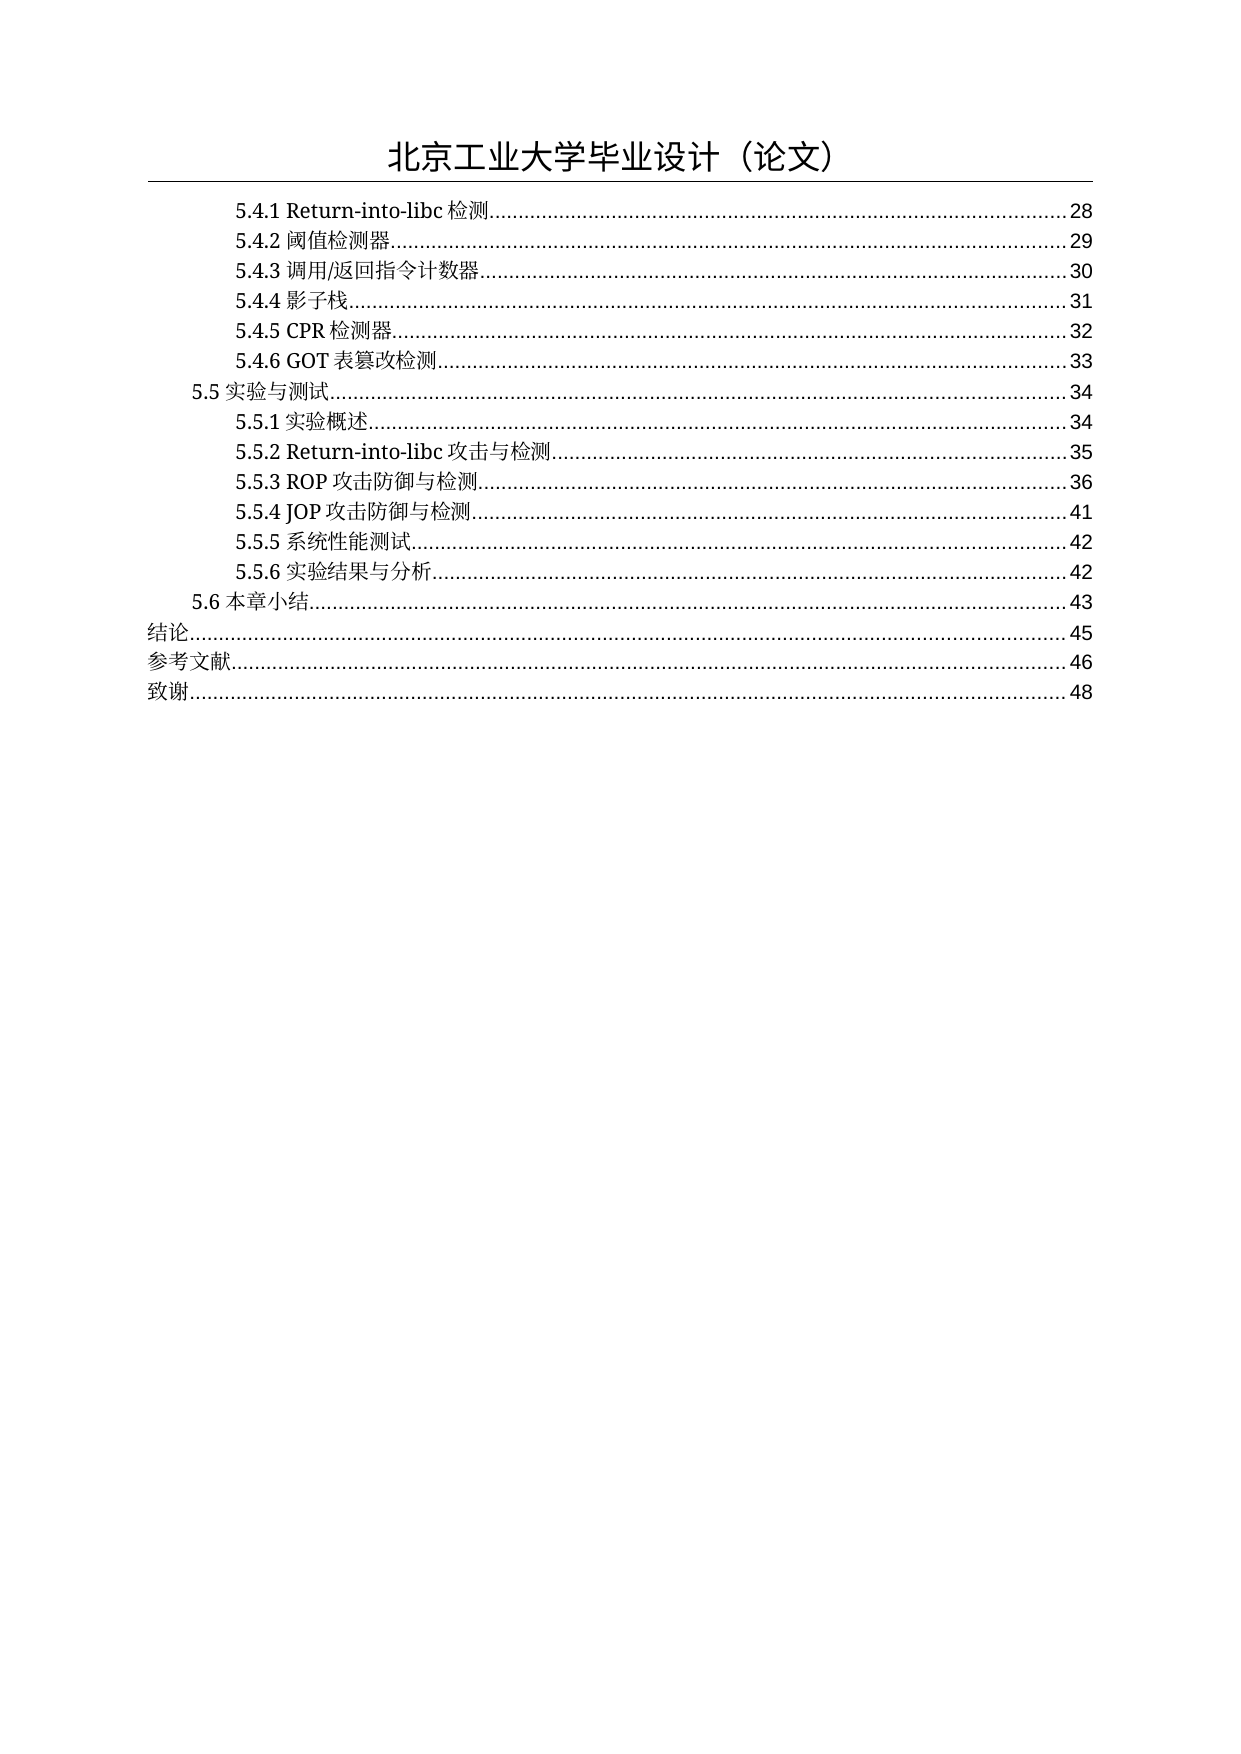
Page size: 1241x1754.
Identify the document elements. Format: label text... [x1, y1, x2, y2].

text 5.4.5 CPR检测器 32 [235, 315, 1093, 345]
text 5.5.4 JOP攻击防御与检测 41 [235, 496, 1093, 526]
text 5.4.3 调用/返回指令计数器 30 [235, 255, 1093, 285]
text 5.5.3 ROP攻击防御与检测 36 [235, 465, 1093, 496]
text 5.4.2 阈值检测器 29 [235, 224, 1093, 255]
text 5.5 实验与测试 34 [191, 375, 1093, 405]
text 5.5.1实验概述 34 [235, 405, 1093, 435]
text 5.4.6 GOT表篡改检测 33 [235, 345, 1093, 375]
text 5.4.1 Return-into-libc检测 28 [235, 194, 1093, 224]
text 结论 45 [148, 616, 1093, 646]
text 致谢 48 [148, 676, 1093, 706]
text 5.5.6 实验结果与分析 42 [235, 556, 1093, 586]
text 5.5.2 Return-into-libc攻击与检测 35 [235, 435, 1093, 465]
text 参考文献 46 [148, 646, 1093, 676]
text 5.6 本章小结 43 [191, 586, 1093, 616]
text 5.5.5 系统性能测试 42 [235, 526, 1093, 556]
text 5.4.4 影子栈 31 [235, 285, 1093, 315]
